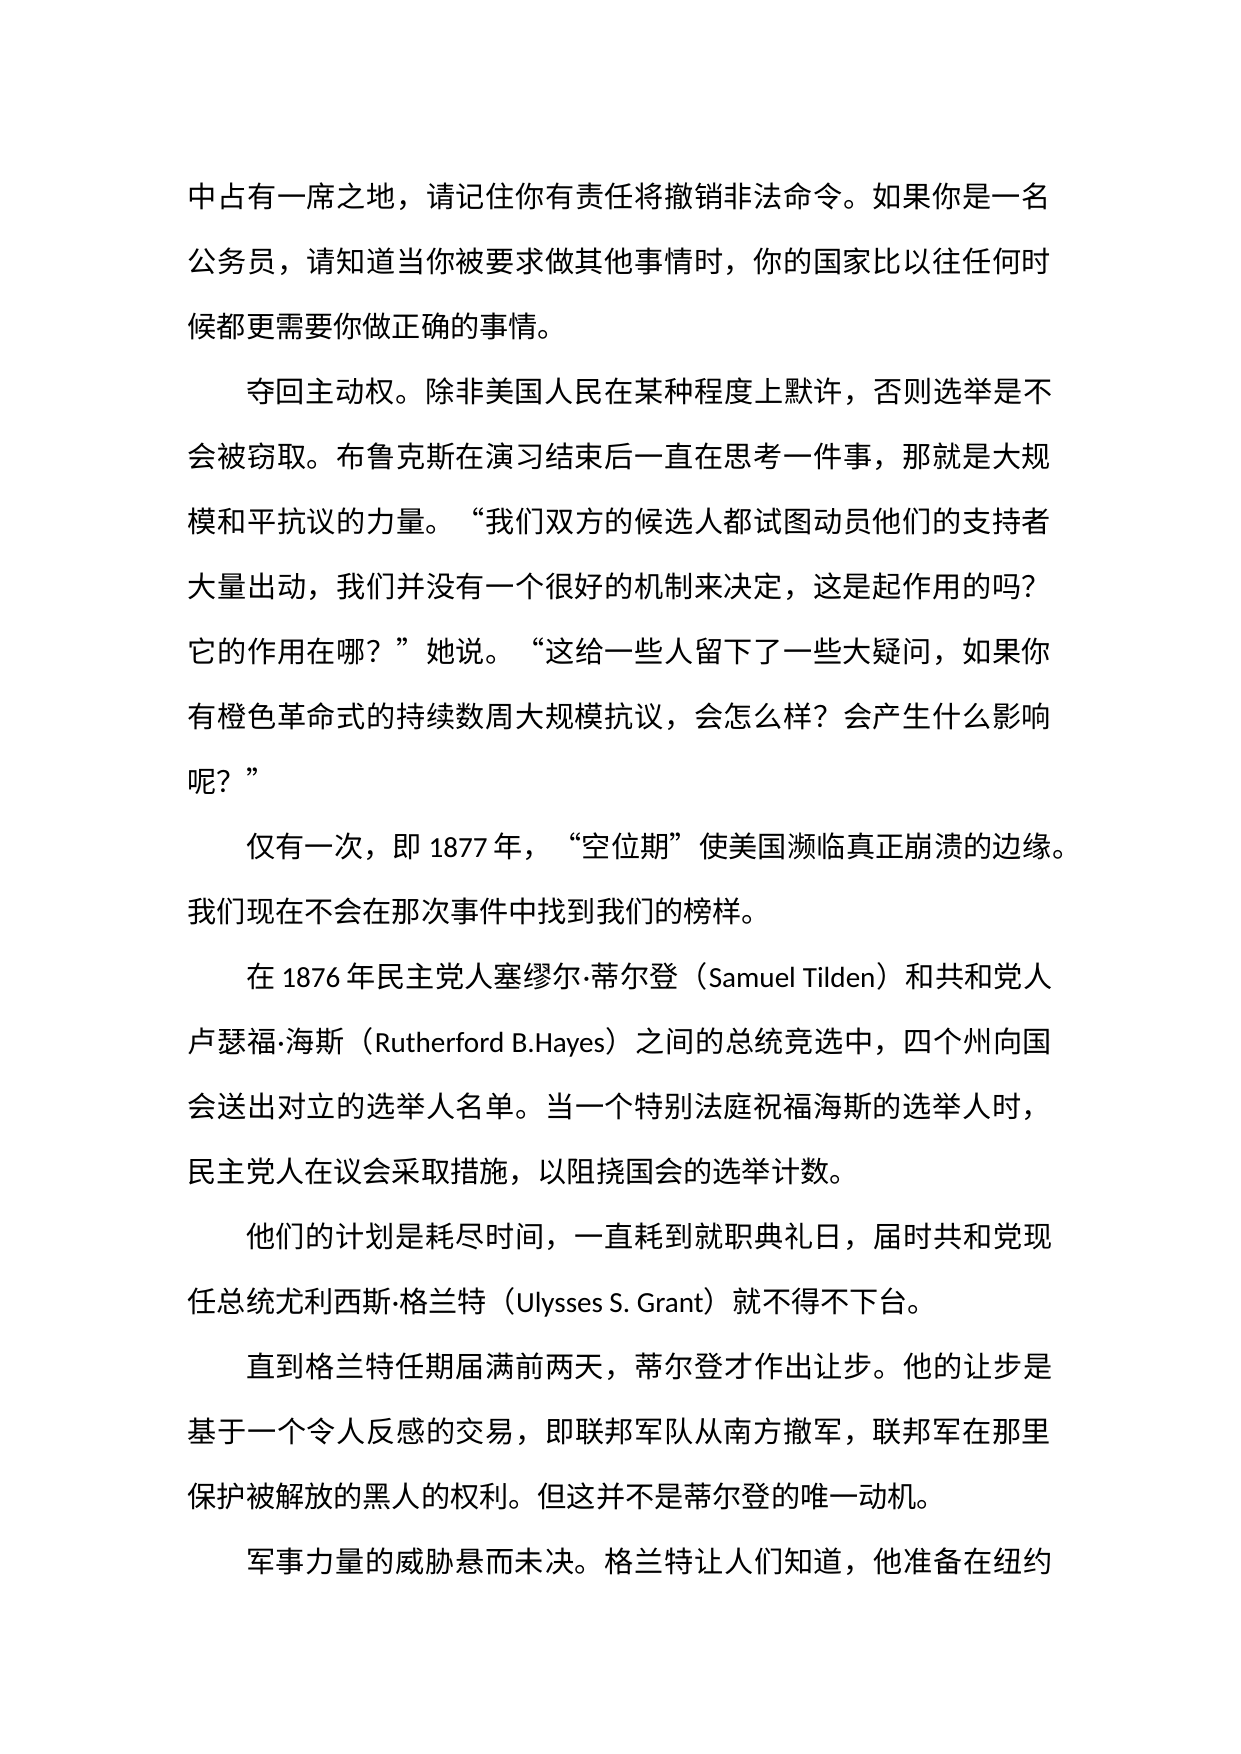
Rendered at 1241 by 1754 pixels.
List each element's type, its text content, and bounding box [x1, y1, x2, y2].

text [187, 1527, 1053, 1592]
text 仅有一次，即1877年，“空位期”使美国濒临真正崩溃的边缘。我们现在不会在那次事件中找到我们的榜样。 [187, 812, 1053, 942]
text 在1876年民主党人塞缪尔·蒂尔登（Samuel Tilden）和共和党人卢瑟福·海斯（Rutherford B.Hayes）之间的总统竞选中，四个州向国会送出对立的选举人名单。当一个特别法庭祝福海斯的选举人时，民主党人在议会采取措施，以阻挠国会的选举计数。 [187, 942, 1053, 1202]
text 他们的计划是耗尽时间，一直耗到就职典礼日，届时共和党现任总统尤利西斯·格兰特（Ulysses S. Grant）就不得不下台。 [187, 1202, 1053, 1332]
text 直到格兰特任期届满前两天，蒂尔登才作出让步。他的让步是基于一个令人反感的交易，即联邦军队从南方撤军，联邦军在那里保护被解放的黑人的权利。但这并不是蒂尔登的唯一动机。 [187, 1332, 1053, 1527]
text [187, 162, 1053, 357]
text 夺回主动权。除非美国人民在某种程度上默许，否则选举是不会被窃取。布鲁克斯在演习结束后一直在思考一件事，那就是大规模和平抗议的力量。“我们双方的候选人都试图动员他们的支持者大量出动，我们并没有一个很好的机制来决定，这是起作用的吗？它的作用在哪？”她说。“这给一些人留下了一些大疑问，如果你有橙色革命式的持续数周大规模抗议，会怎么样？会产生什么影响呢？” [187, 357, 1053, 812]
